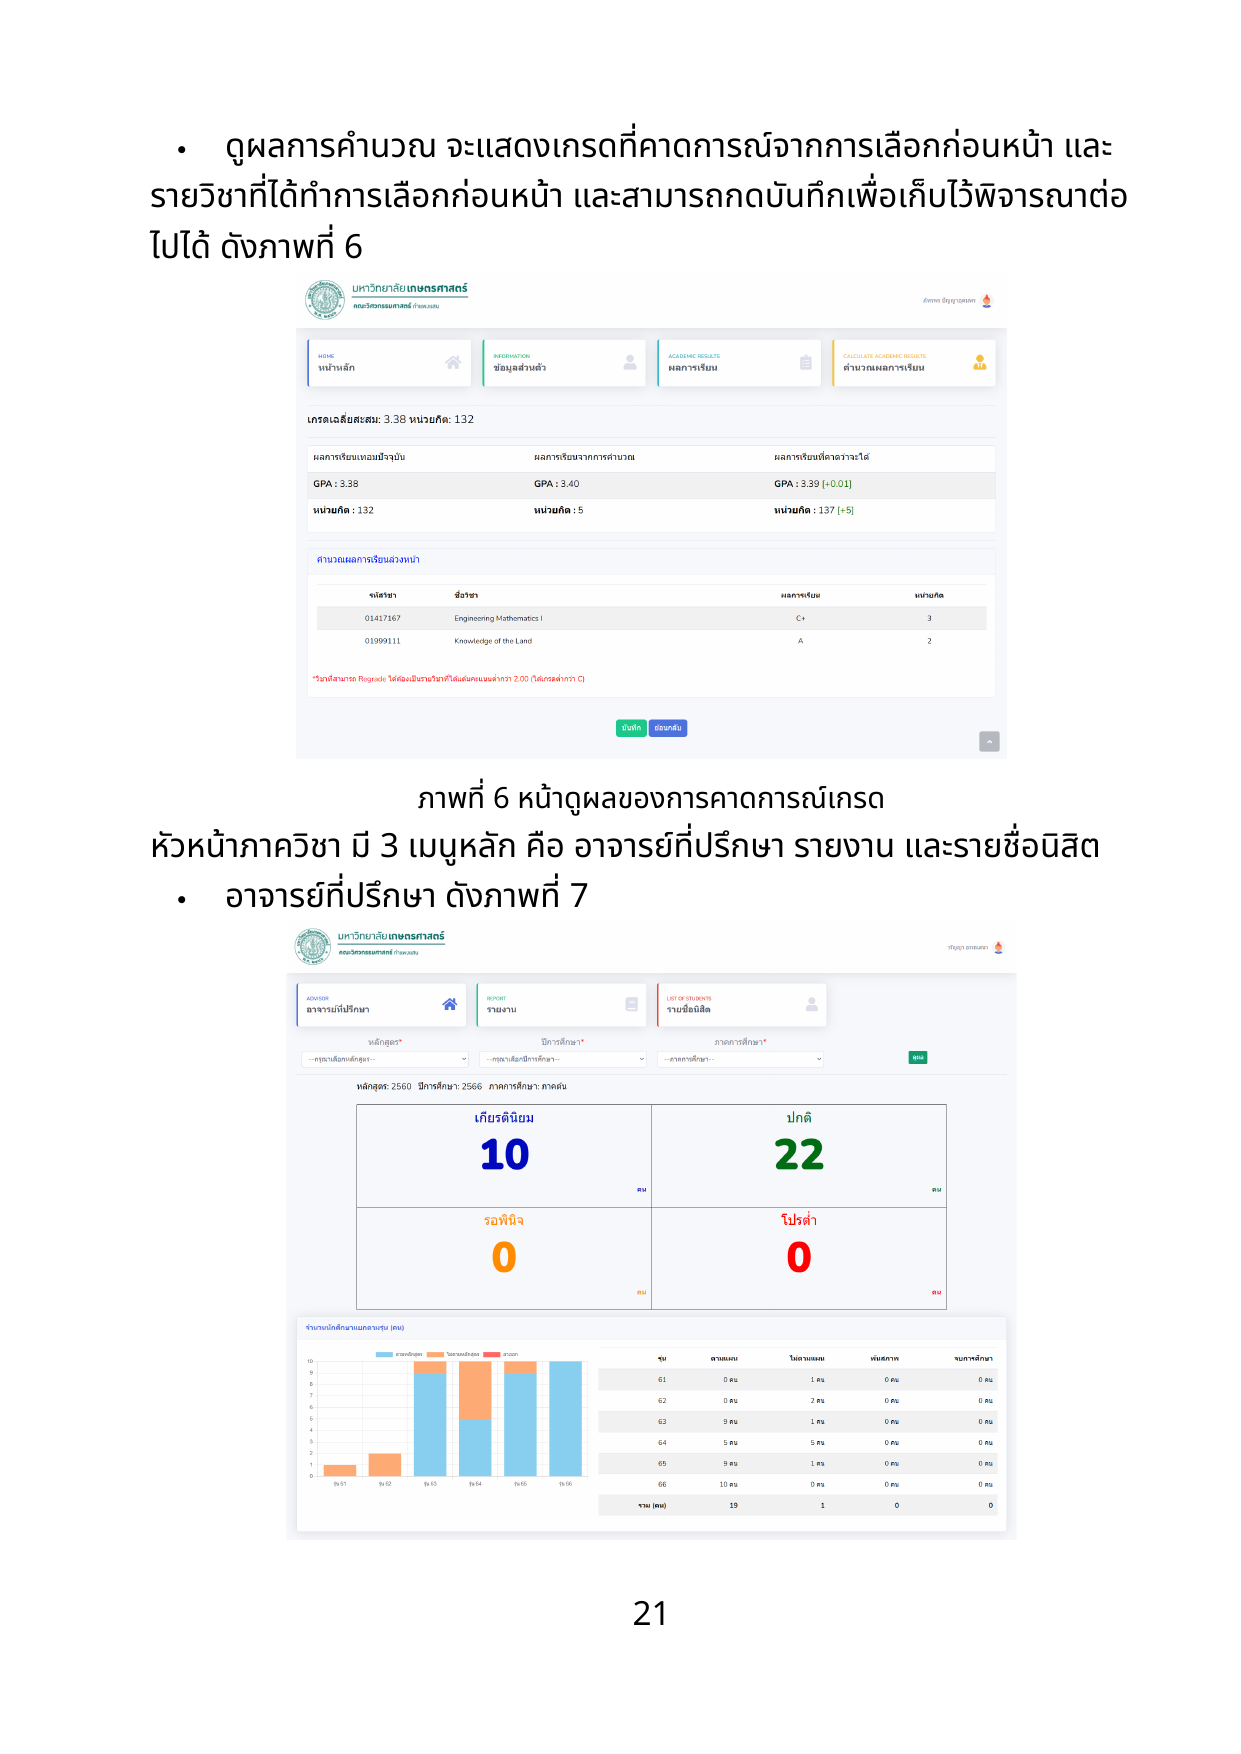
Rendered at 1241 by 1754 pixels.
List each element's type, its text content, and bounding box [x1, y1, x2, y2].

list หัวหน้าภาควิชา มี 3 เมนูหลัก คือ อาจารย์ที่ปรึกษา รายงาน และรายชื่อนิสิต [150, 822, 1153, 872]
list ภาพที่ 6 หน้าดูผลของการคาดการณ์เกรด [150, 777, 1153, 822]
list อาจารย์ที่ปรึกษา ดังภาพที่ 7 [150, 872, 1153, 923]
picture [286, 922, 1017, 1540]
list ดูผลการคำนวณ จะแสดงเกรดที่คาดการณ์จากการเลือกก่อนหน้า และรายวิชาที่ได้ทำการเลือกก่อนหน้า และสามารถกดบันทึกเพื่อเก็บไว้พิจารณาต่อไปได้ ดังภาพที่ 6 [150, 122, 1153, 273]
picture [296, 273, 1007, 759]
